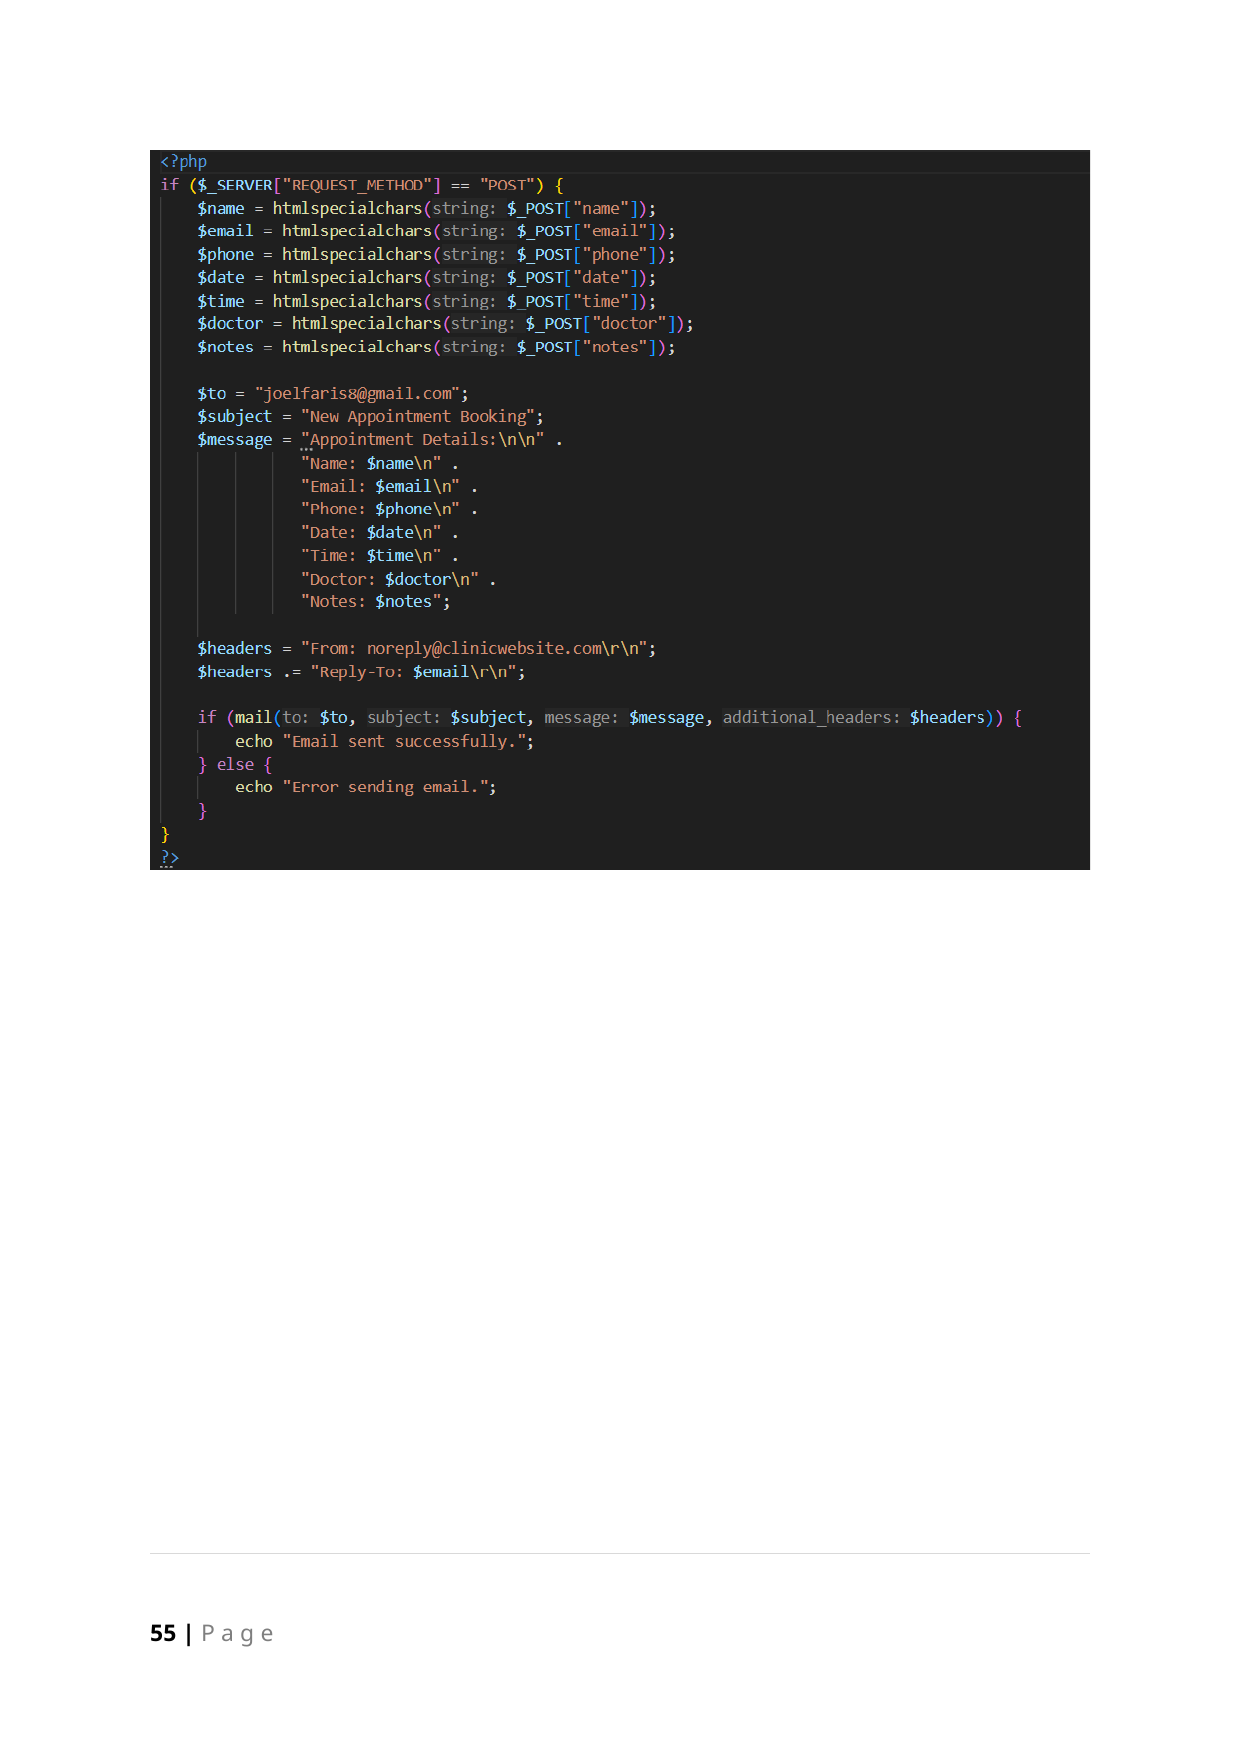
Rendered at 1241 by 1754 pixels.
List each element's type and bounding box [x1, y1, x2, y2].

picture [150, 150, 1091, 870]
